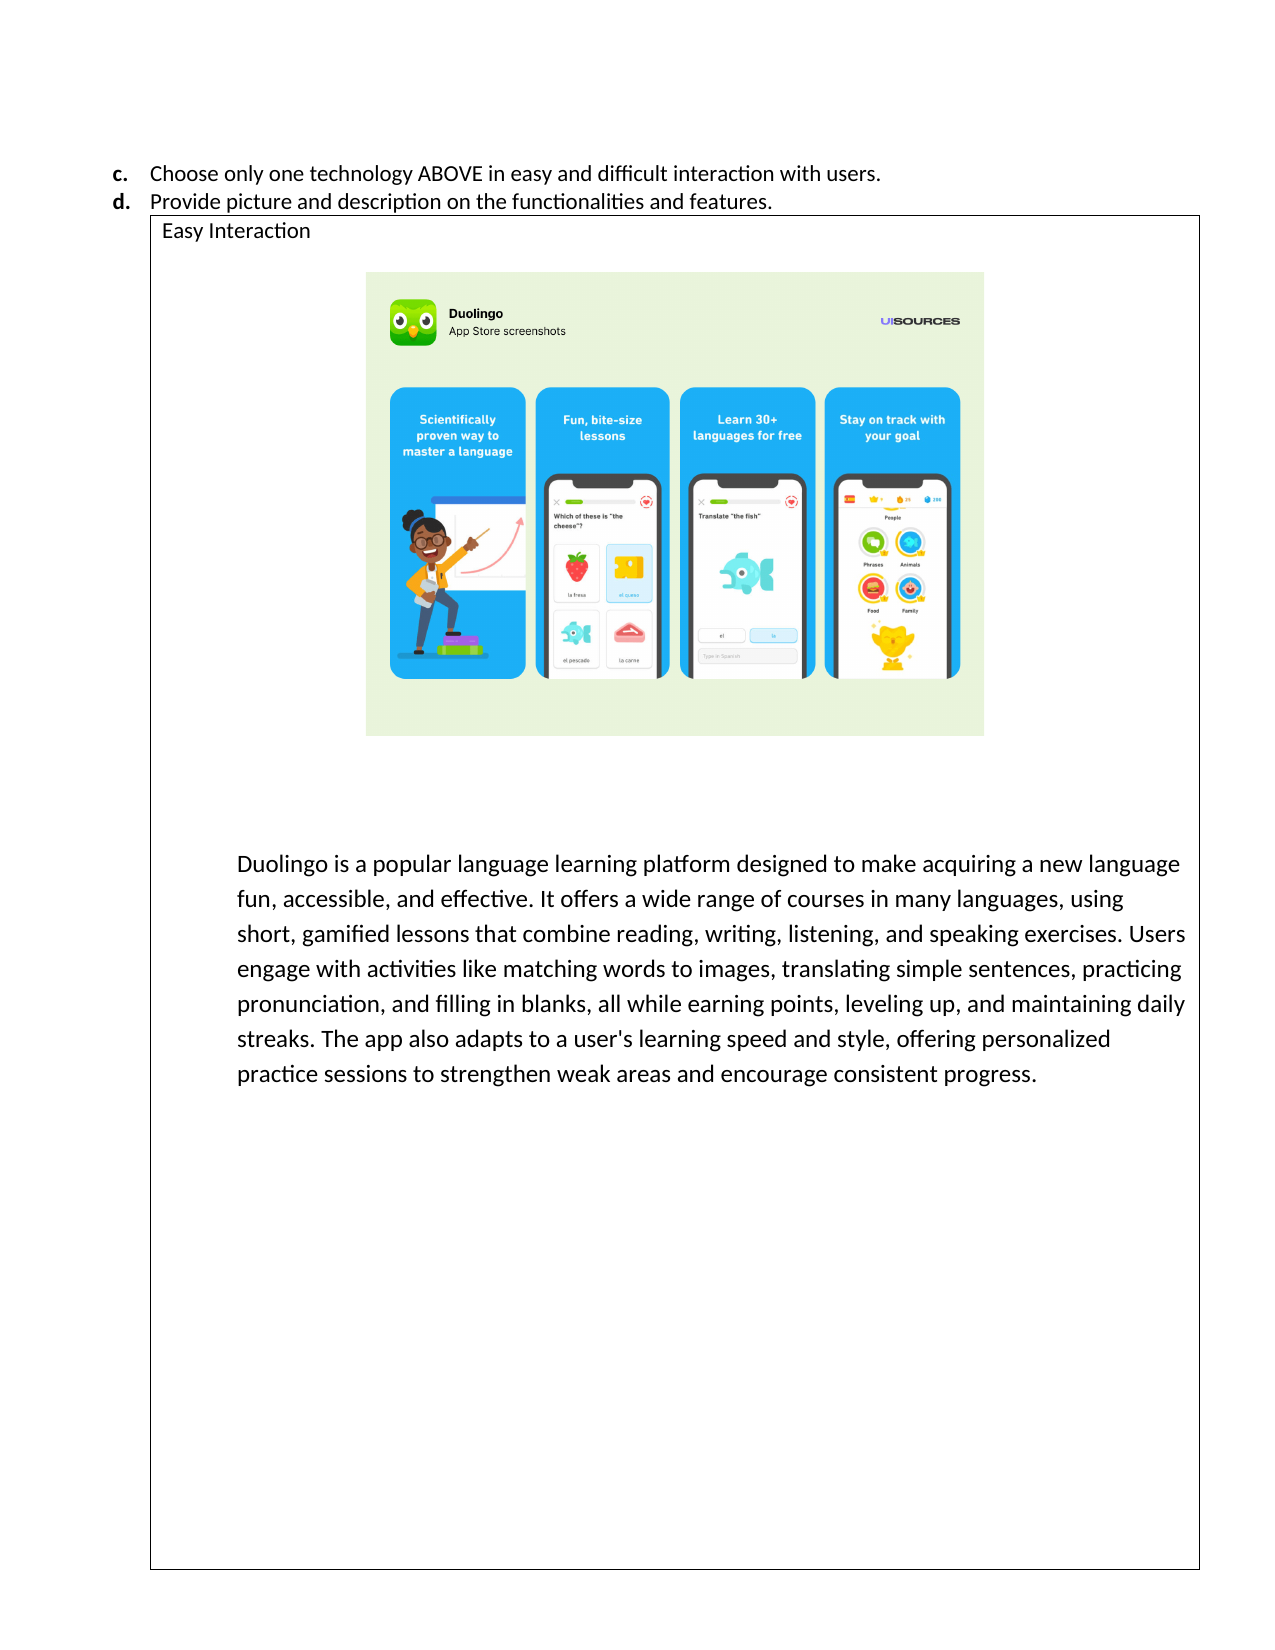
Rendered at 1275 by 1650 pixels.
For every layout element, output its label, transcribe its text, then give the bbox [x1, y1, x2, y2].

list Provide picture and description on the functionalities and features. [112, 187, 1200, 215]
table_header Easy Interaction Duolingo is a popular language learning platform designed to make acquiring a new language fun, accessible, and effective. It offers a wide range of courses in many languages, using short, gamified lessons that combine reading, writing, listening, and speaking exercises. Users engage with activities like matching words to images, translating simple sentences, practicing pronunciation, and filling in blanks, all while earning points, leveling up, and maintaining daily streaks. The app also adapts to a user's learning speed and style, offering personalized practice sessions to strengthen weak areas and encourage consistent progress. [151, 216, 1199, 1569]
picture [365, 272, 985, 736]
list Choose only one technology ABOVE in easy and difficult interaction with users. [112, 159, 1200, 187]
